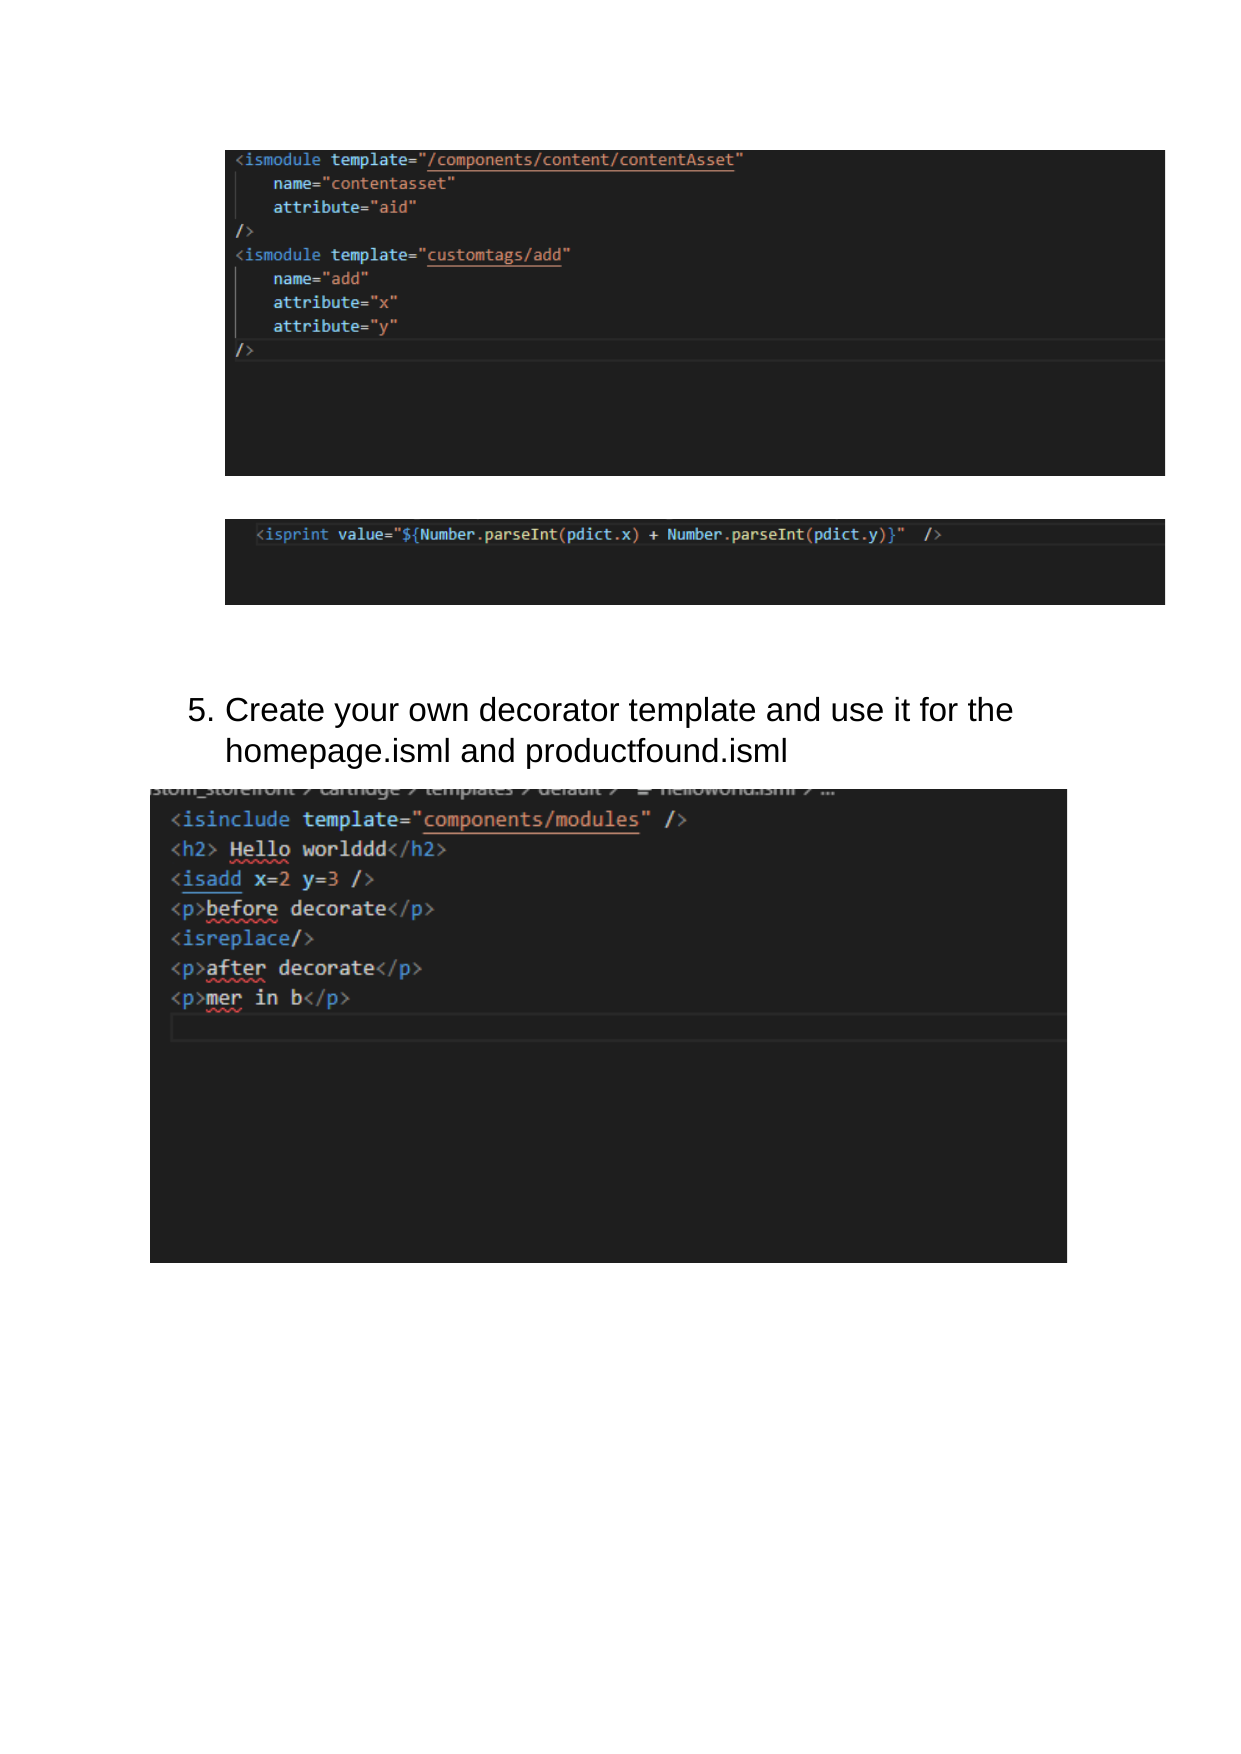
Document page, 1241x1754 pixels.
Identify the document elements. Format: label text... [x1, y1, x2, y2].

list Create your own decorator template and use it for the homepage.isml and productfound.isml [187, 689, 1090, 769]
picture [225, 519, 1166, 605]
picture [225, 150, 1166, 476]
picture [150, 789, 1068, 1263]
